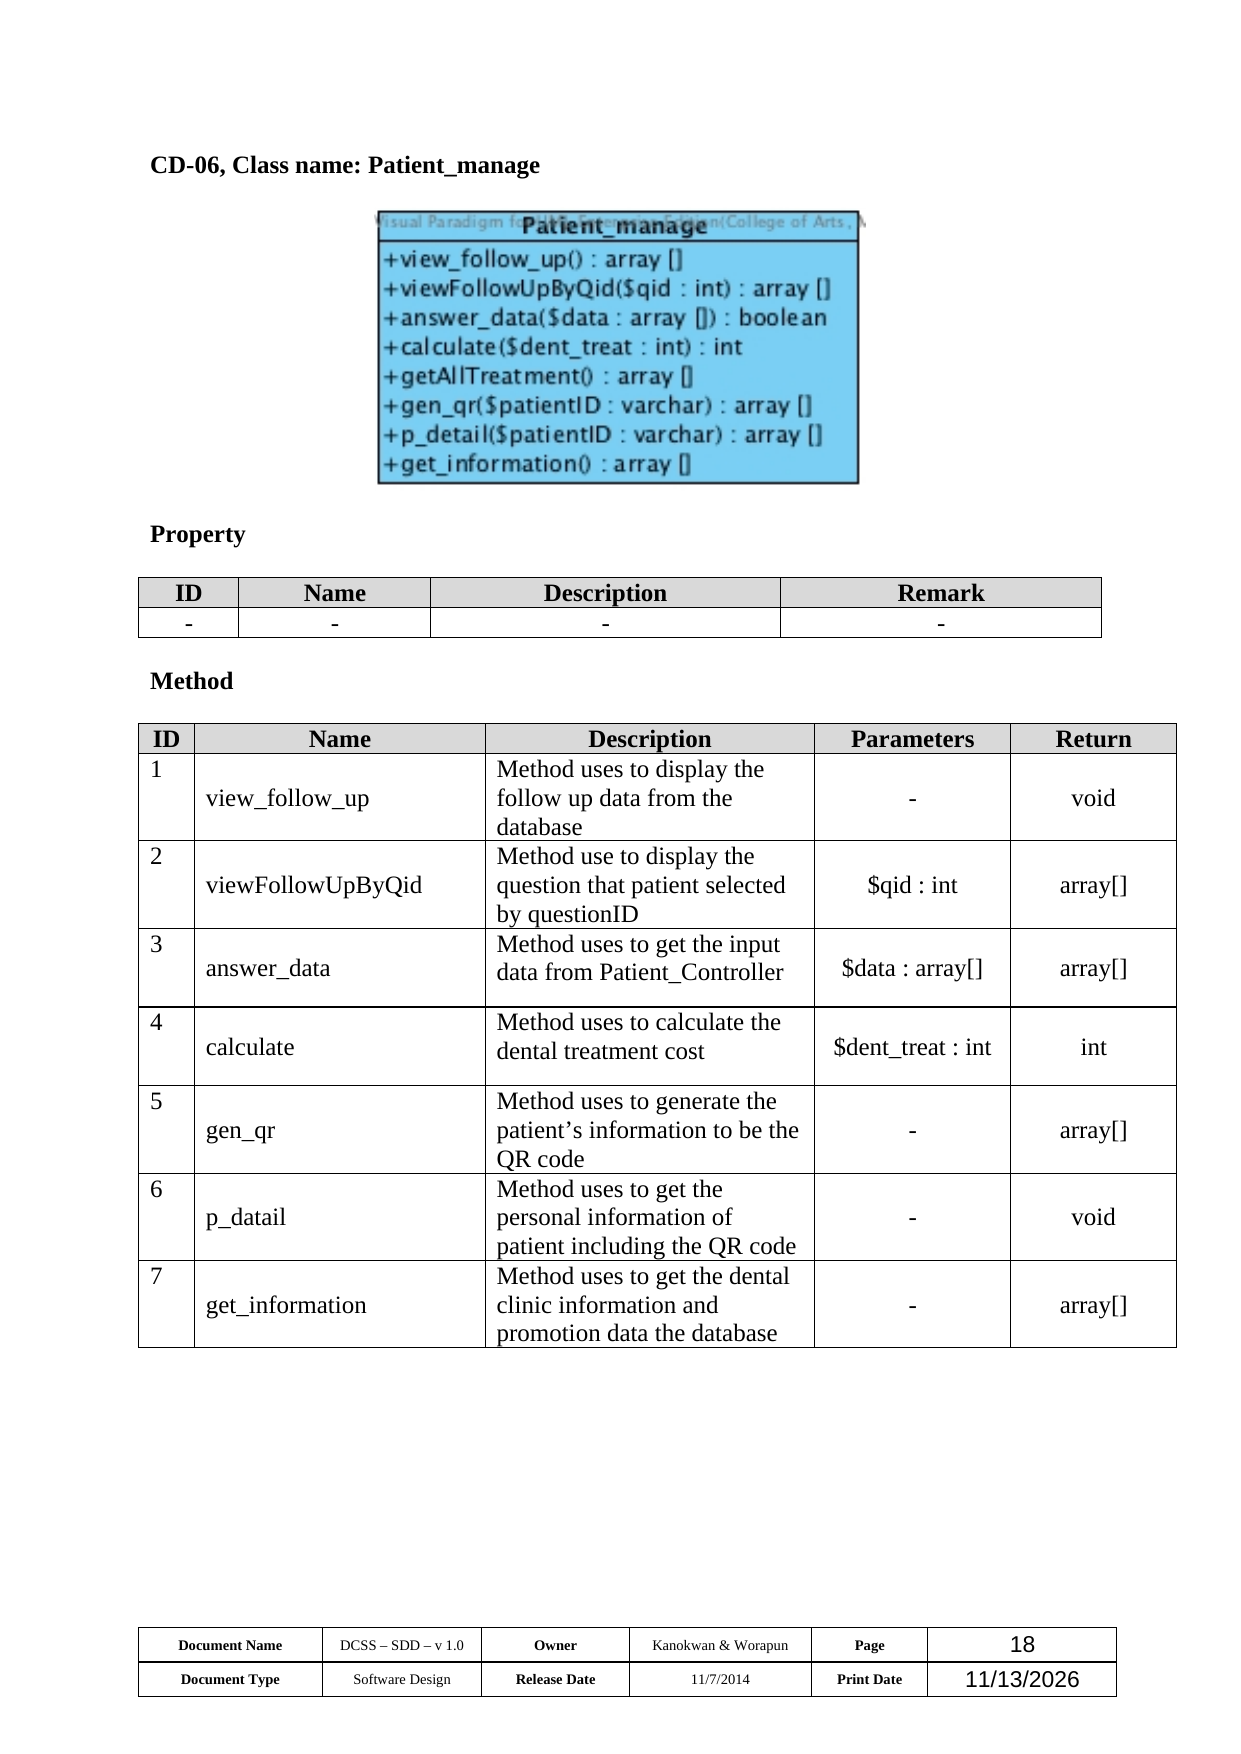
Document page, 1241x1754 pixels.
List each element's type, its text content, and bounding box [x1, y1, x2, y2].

table_header ID [139, 724, 194, 753]
table_cell - [139, 608, 238, 637]
table_cell Method uses to calculate the dental treatment cost [486, 1008, 814, 1085]
table_header Remark [781, 578, 1101, 607]
table_cell void [1011, 1174, 1176, 1260]
table_header Return [1011, 724, 1176, 753]
table_cell 6 [139, 1174, 194, 1260]
table_cell get_information [195, 1261, 485, 1347]
table_cell - [815, 1086, 1010, 1173]
table_cell answer_data [195, 929, 485, 1006]
table_cell array[] [1011, 929, 1176, 1006]
table_cell $data : array[] [815, 929, 1010, 1006]
table_cell 2 [139, 841, 194, 928]
table_cell Method uses to get the input data from Patient_Controller [486, 929, 814, 1006]
table_header Name [239, 578, 430, 607]
table_cell view_follow_up [195, 754, 485, 840]
table_cell - [431, 608, 780, 637]
table_cell $dent_treat : int [815, 1008, 1010, 1085]
table_header Parameters [815, 724, 1010, 753]
table_cell Method uses to get the personal information of patient including the QR code [486, 1174, 814, 1260]
table_header Description [486, 724, 814, 753]
table_cell viewFollowUpByQid [195, 841, 485, 928]
picture [374, 207, 866, 491]
table_cell - [815, 754, 1010, 840]
table_cell - [239, 608, 430, 637]
table_cell array[] [1011, 1086, 1176, 1173]
table_cell - [781, 608, 1101, 637]
table_cell - [815, 1174, 1010, 1260]
table_cell 1 [139, 754, 194, 840]
table_cell $qid : int [815, 841, 1010, 928]
table_cell void [1011, 754, 1176, 840]
table_cell Method uses to get the dental clinic information and promotion data the database [486, 1261, 814, 1347]
table_cell calculate [195, 1008, 485, 1085]
table_cell p_datail [195, 1174, 485, 1260]
table_cell array[] [1011, 1261, 1176, 1347]
table_cell 3 [139, 929, 194, 1006]
table_cell int [1011, 1008, 1176, 1085]
text Property [150, 519, 1090, 548]
table_cell array[] [1011, 841, 1176, 928]
table_cell Method use to display the question that patient selected by questionID [486, 841, 814, 928]
table_header Name [195, 724, 485, 753]
text CD-06, Class name: Patient_manage [150, 150, 1090, 179]
table_cell 7 [139, 1261, 194, 1347]
table_cell 4 [139, 1008, 194, 1085]
table_cell - [815, 1261, 1010, 1347]
table_header Description [431, 578, 780, 607]
table_cell gen_qr [195, 1086, 485, 1173]
table_cell Method uses to generate the patient’s information to be the QR code [486, 1086, 814, 1173]
table_header ID [139, 578, 238, 607]
table_cell 5 [139, 1086, 194, 1173]
text Method [150, 666, 1090, 695]
table_cell Method uses to display the follow up data from the database [486, 754, 814, 840]
